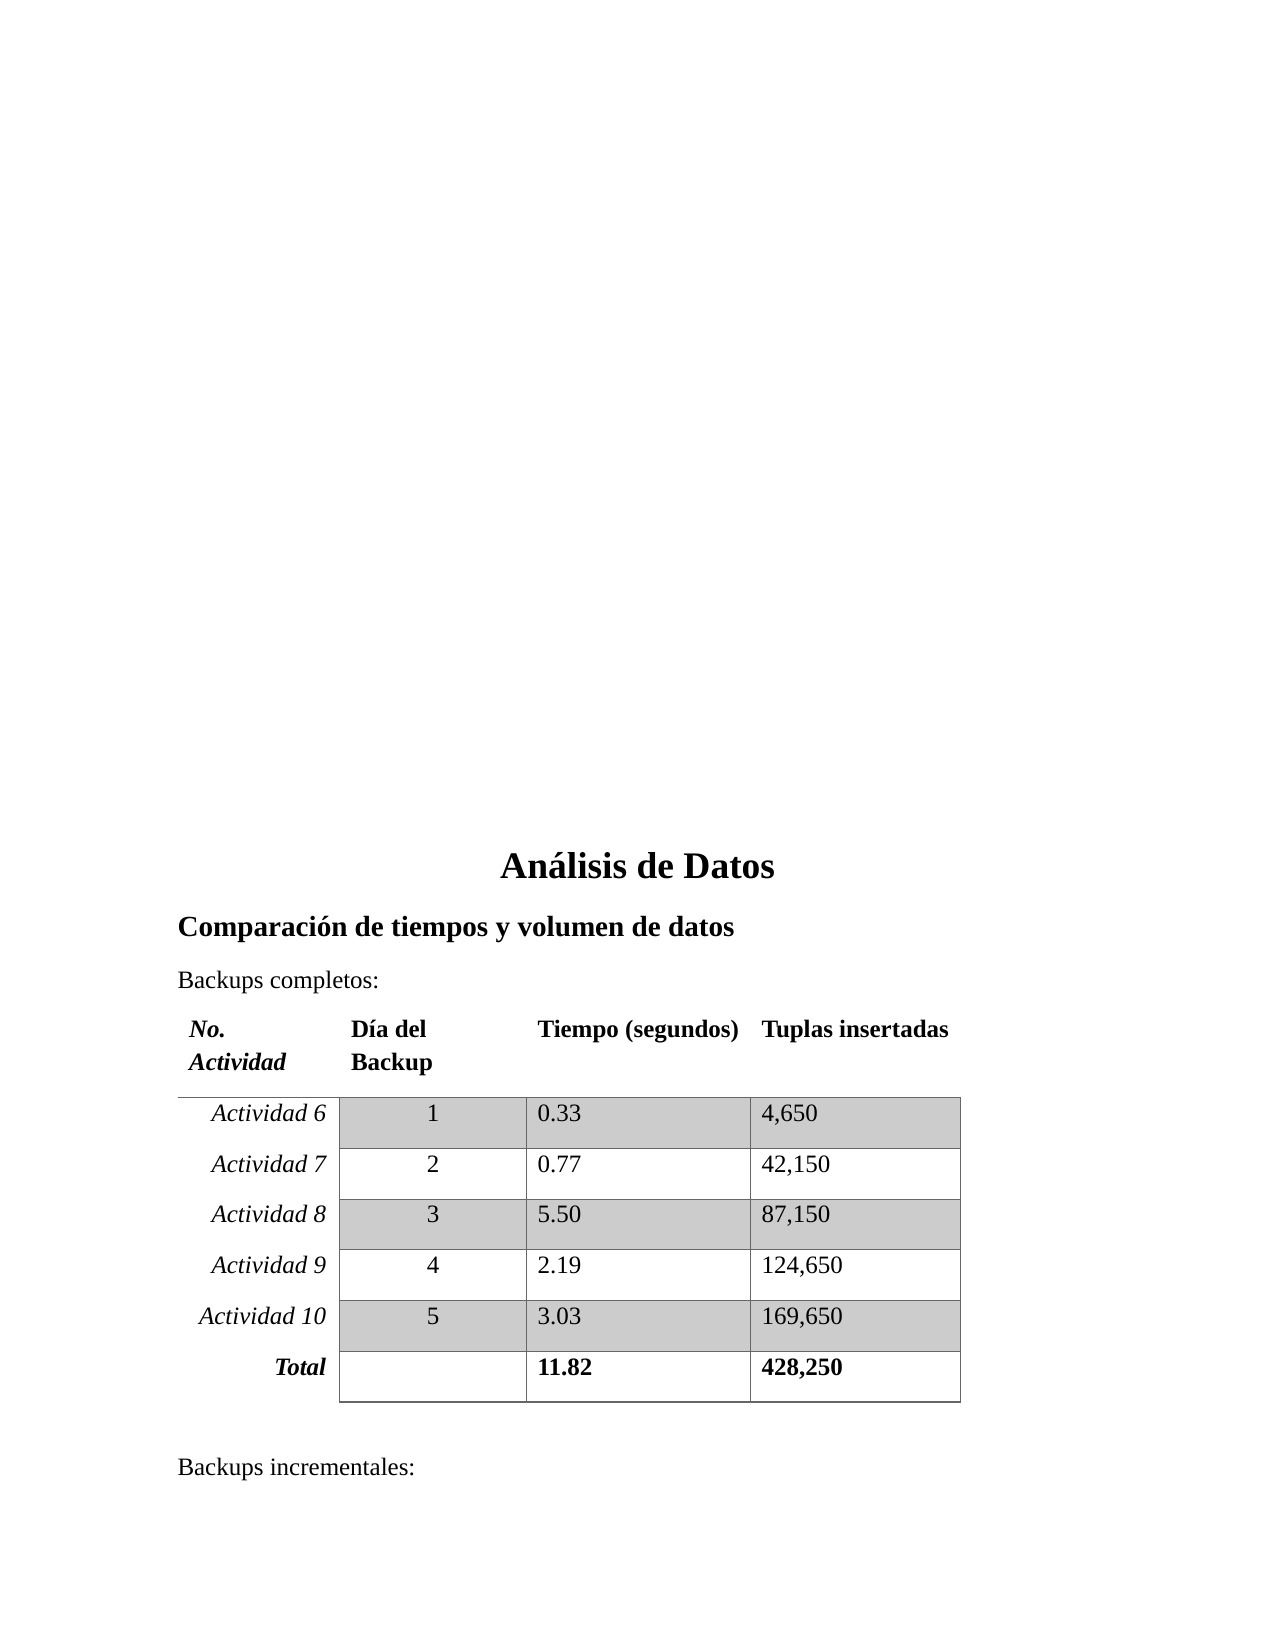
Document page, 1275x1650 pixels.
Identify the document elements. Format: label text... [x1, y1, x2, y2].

table_cell Total [178, 1351, 339, 1401]
table_cell 4,650 [751, 1098, 960, 1148]
table_cell Actividad 6 [178, 1098, 339, 1148]
table_header No. Actividad [178, 1014, 339, 1097]
text Backups incrementales: [177, 1452, 1098, 1481]
table_cell 87,150 [751, 1200, 960, 1249]
table_cell 428,250 [751, 1352, 960, 1401]
table_cell Actividad 8 [178, 1199, 339, 1249]
table_cell Actividad 9 [178, 1249, 339, 1300]
table_cell 124,650 [751, 1250, 960, 1300]
table_cell 0.77 [527, 1149, 750, 1198]
table_cell Actividad 7 [178, 1148, 339, 1198]
table_cell 0.33 [527, 1098, 750, 1148]
table_cell 42,150 [751, 1149, 960, 1198]
table_cell 3.03 [527, 1301, 750, 1351]
table_cell 11.82 [527, 1352, 750, 1401]
table_cell 169,650 [751, 1301, 960, 1351]
table_header Tiempo (segundos) [526, 1014, 750, 1097]
subtitle Análisis de Datos [177, 843, 1098, 886]
table_header Día del Backup [340, 1014, 526, 1097]
table_cell Actividad 10 [178, 1300, 339, 1351]
table_cell 4 [340, 1250, 526, 1300]
table_cell 1 [340, 1098, 526, 1148]
table_cell 2 [340, 1149, 526, 1198]
table_cell 5 [340, 1301, 526, 1351]
text Backups completos: [177, 965, 1098, 993]
table_cell 2.19 [527, 1250, 750, 1300]
table_cell 3 [340, 1200, 526, 1249]
table_header Tuplas insertadas [750, 1014, 960, 1097]
table_cell 5.50 [527, 1200, 750, 1249]
table_cell [340, 1352, 526, 1401]
subtitle Comparación de tiempos y volumen de datos [177, 909, 1098, 943]
